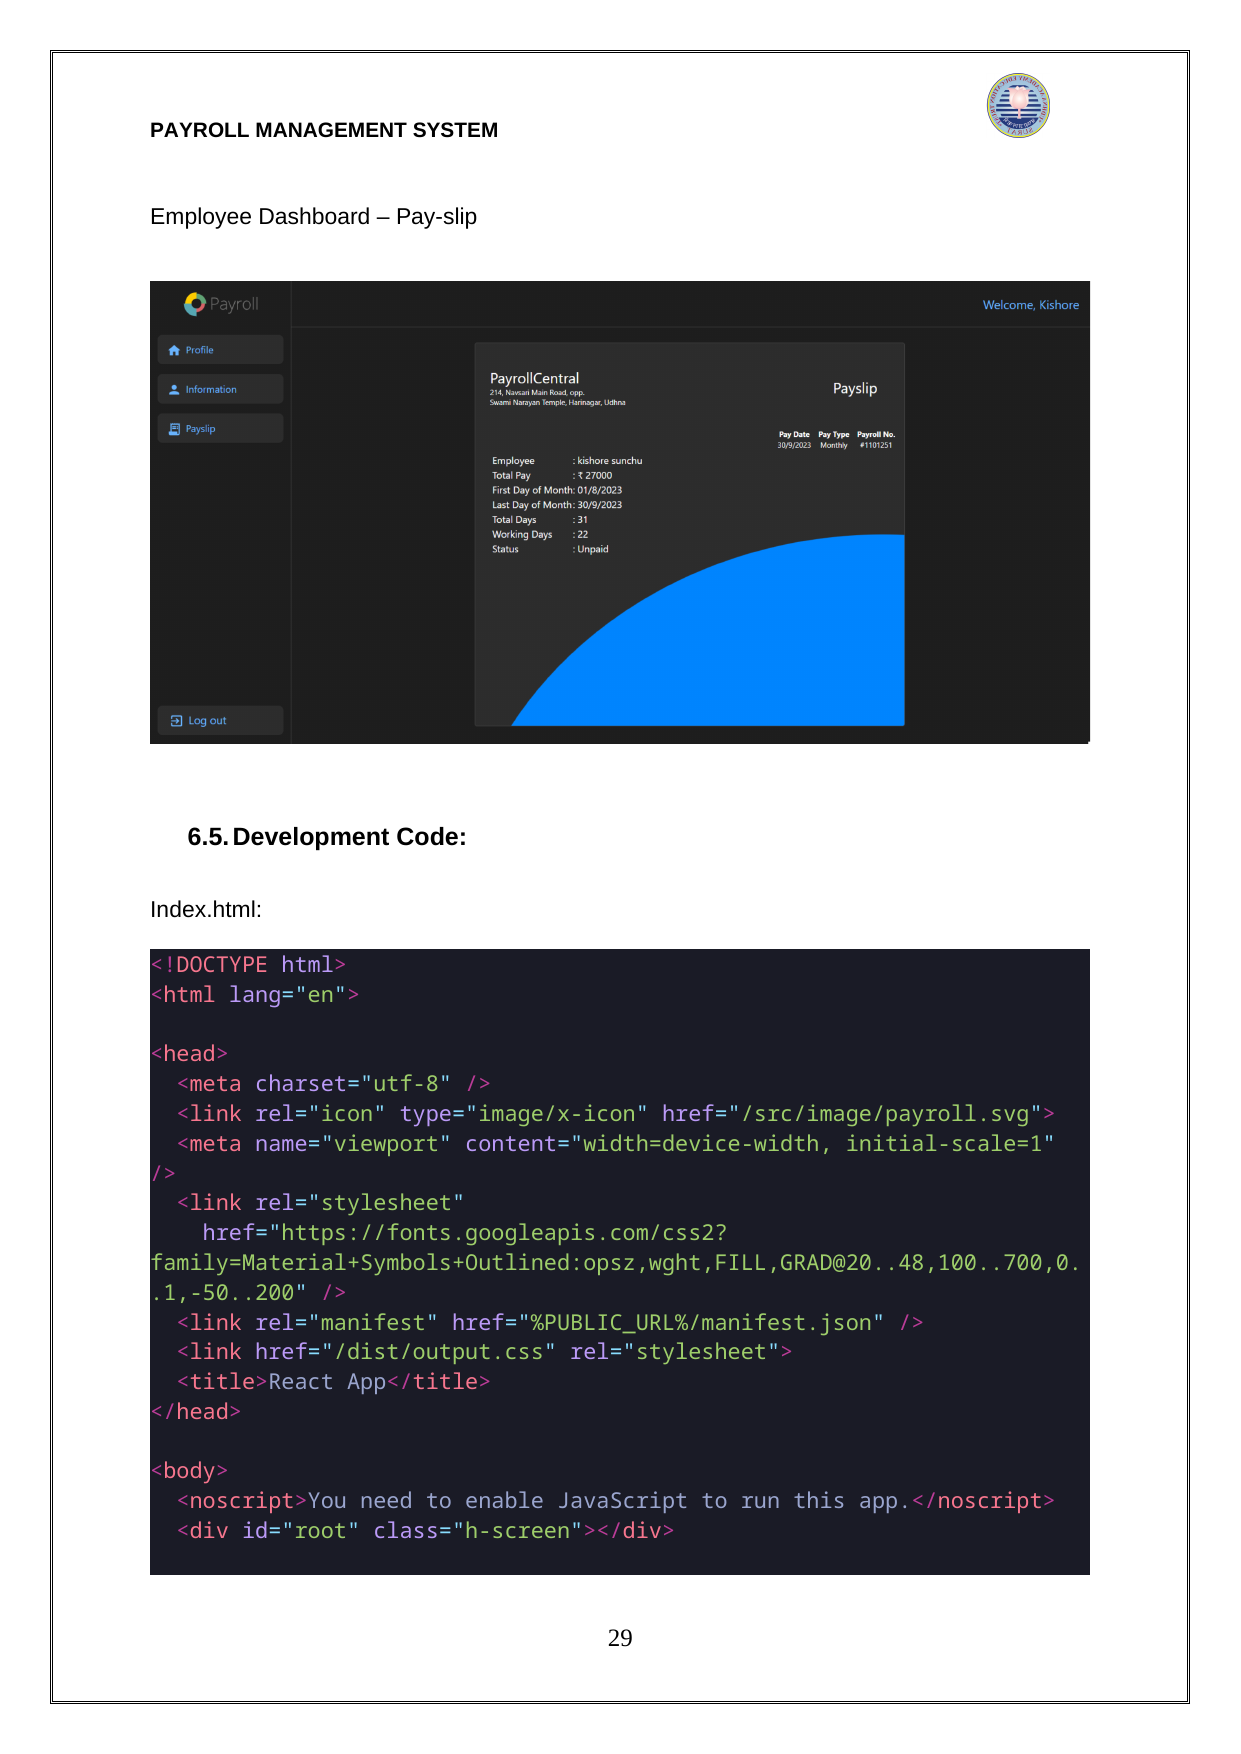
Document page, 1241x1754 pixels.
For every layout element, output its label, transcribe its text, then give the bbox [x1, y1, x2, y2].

text Employee Dashboard – Pay-slip [150, 203, 1090, 229]
text <noscript>You need to enable JavaScript to run this app.</noscript> [150, 1485, 1090, 1515]
text <head> [150, 1038, 1090, 1068]
text <link href="/dist/output.css" rel="stylesheet"> [150, 1336, 1090, 1366]
text </head> [150, 1396, 1090, 1426]
text <link rel="stylesheet" [150, 1187, 1090, 1217]
picture [986, 73, 1050, 138]
text <link rel="icon" type="image/x-icon" href="/src/image/payroll.svg"> [150, 1098, 1090, 1128]
text <meta name="viewport" content="width=device-width, initial-scale=1" /> [150, 1128, 1090, 1187]
text <meta charset="utf-8" /> [150, 1068, 1090, 1098]
text <div id="root" class="h-screen"></div> [150, 1515, 1090, 1545]
text <link rel="manifest" href="%PUBLIC_URL%/manifest.json" /> [150, 1307, 1090, 1336]
list Development Code: [187, 822, 1090, 851]
text <!DOCTYPE html> [150, 949, 1090, 979]
text <body> [150, 1456, 1090, 1485]
text href="https://fonts.googleapis.com/css2?family=Material+Symbols+Outlined:opsz,wght,FILL,GRAD@20..48,100..700,0..1,-50..200" /> [150, 1217, 1090, 1307]
text <title>React App</title> [150, 1366, 1090, 1396]
text <html lang="en"> [150, 979, 1090, 1009]
picture [150, 281, 1091, 744]
text Index.html: [150, 896, 1090, 923]
